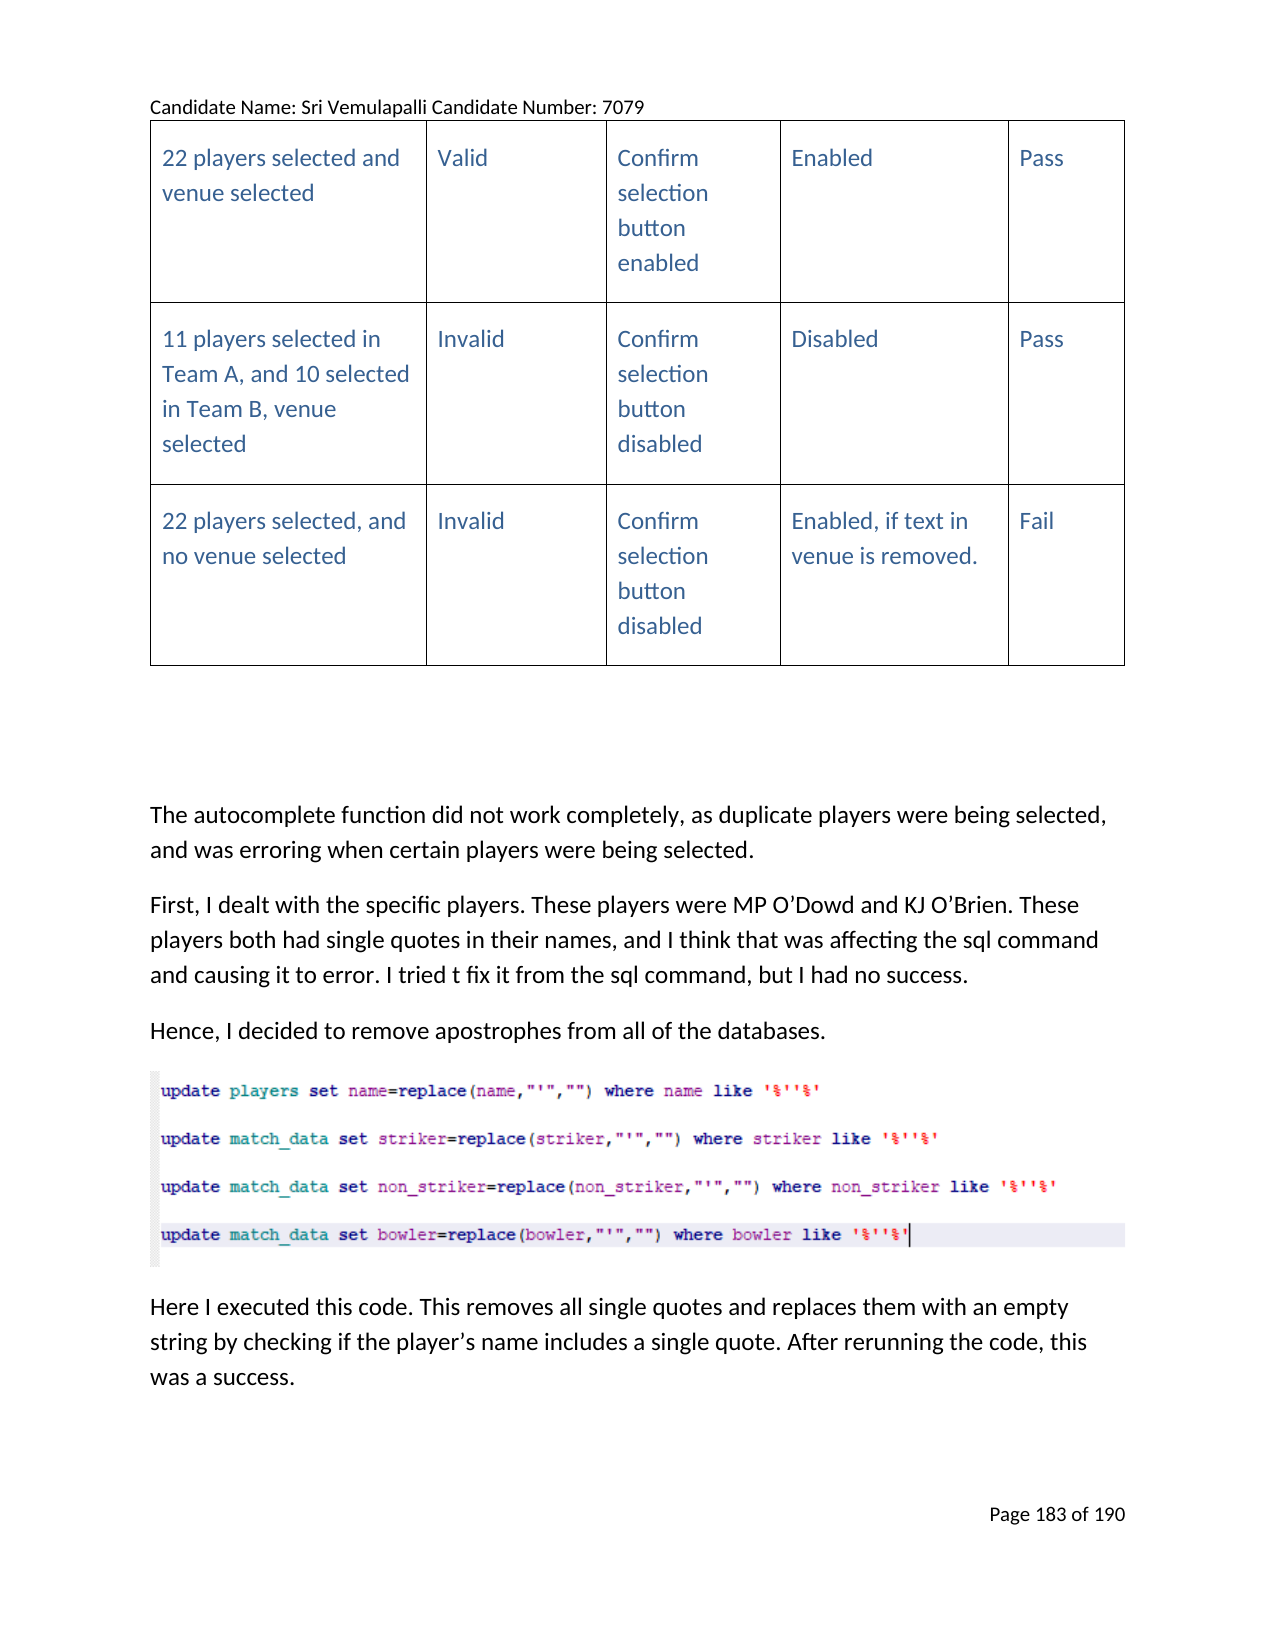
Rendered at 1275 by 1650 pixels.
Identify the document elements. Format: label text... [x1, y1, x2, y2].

text The autocomplete function did not work completely, as duplicate players were being selected, and was erroring when certain players were being selected. [150, 799, 1125, 864]
table_cell Fail [1009, 485, 1124, 665]
text Here I executed this code. This removes all single quotes and replaces them with an empty string by checking if the player’s name includes a single quote. After rerunning the code, this was a success. [150, 1291, 1125, 1392]
table_cell Confirm selection button disabled [607, 303, 780, 483]
table_cell Disabled [781, 303, 1008, 483]
table_cell 22 players selected and venue selected [151, 121, 426, 302]
text Hence, I decided to remove apostrophes from all of the databases. [150, 1016, 1125, 1046]
table_cell 22 players selected, and no venue selected [151, 485, 426, 665]
table_cell Pass [1009, 121, 1124, 302]
table_cell Valid [427, 121, 606, 302]
table_cell Invalid [427, 485, 606, 665]
text First, I dealt with the specific players. These players were MP O’Dowd and KJ O’Brien. These players both had single quotes in their names, and I think that was affecting the sql command and causing it to error. I tried t fix it from the sql command, but I had no success. [150, 890, 1125, 990]
picture [150, 1071, 1125, 1267]
table_cell Enabled, if text in venue is removed. [781, 485, 1008, 665]
table_cell 11 players selected in Team A, and 10 selected in Team B, venue selected [151, 303, 426, 483]
table_cell Invalid [427, 303, 606, 483]
table_cell Confirm selection button enabled [607, 121, 780, 302]
table_cell Pass [1009, 303, 1124, 483]
table_cell Confirm selection button disabled [607, 485, 780, 665]
table_cell Enabled [781, 121, 1008, 302]
